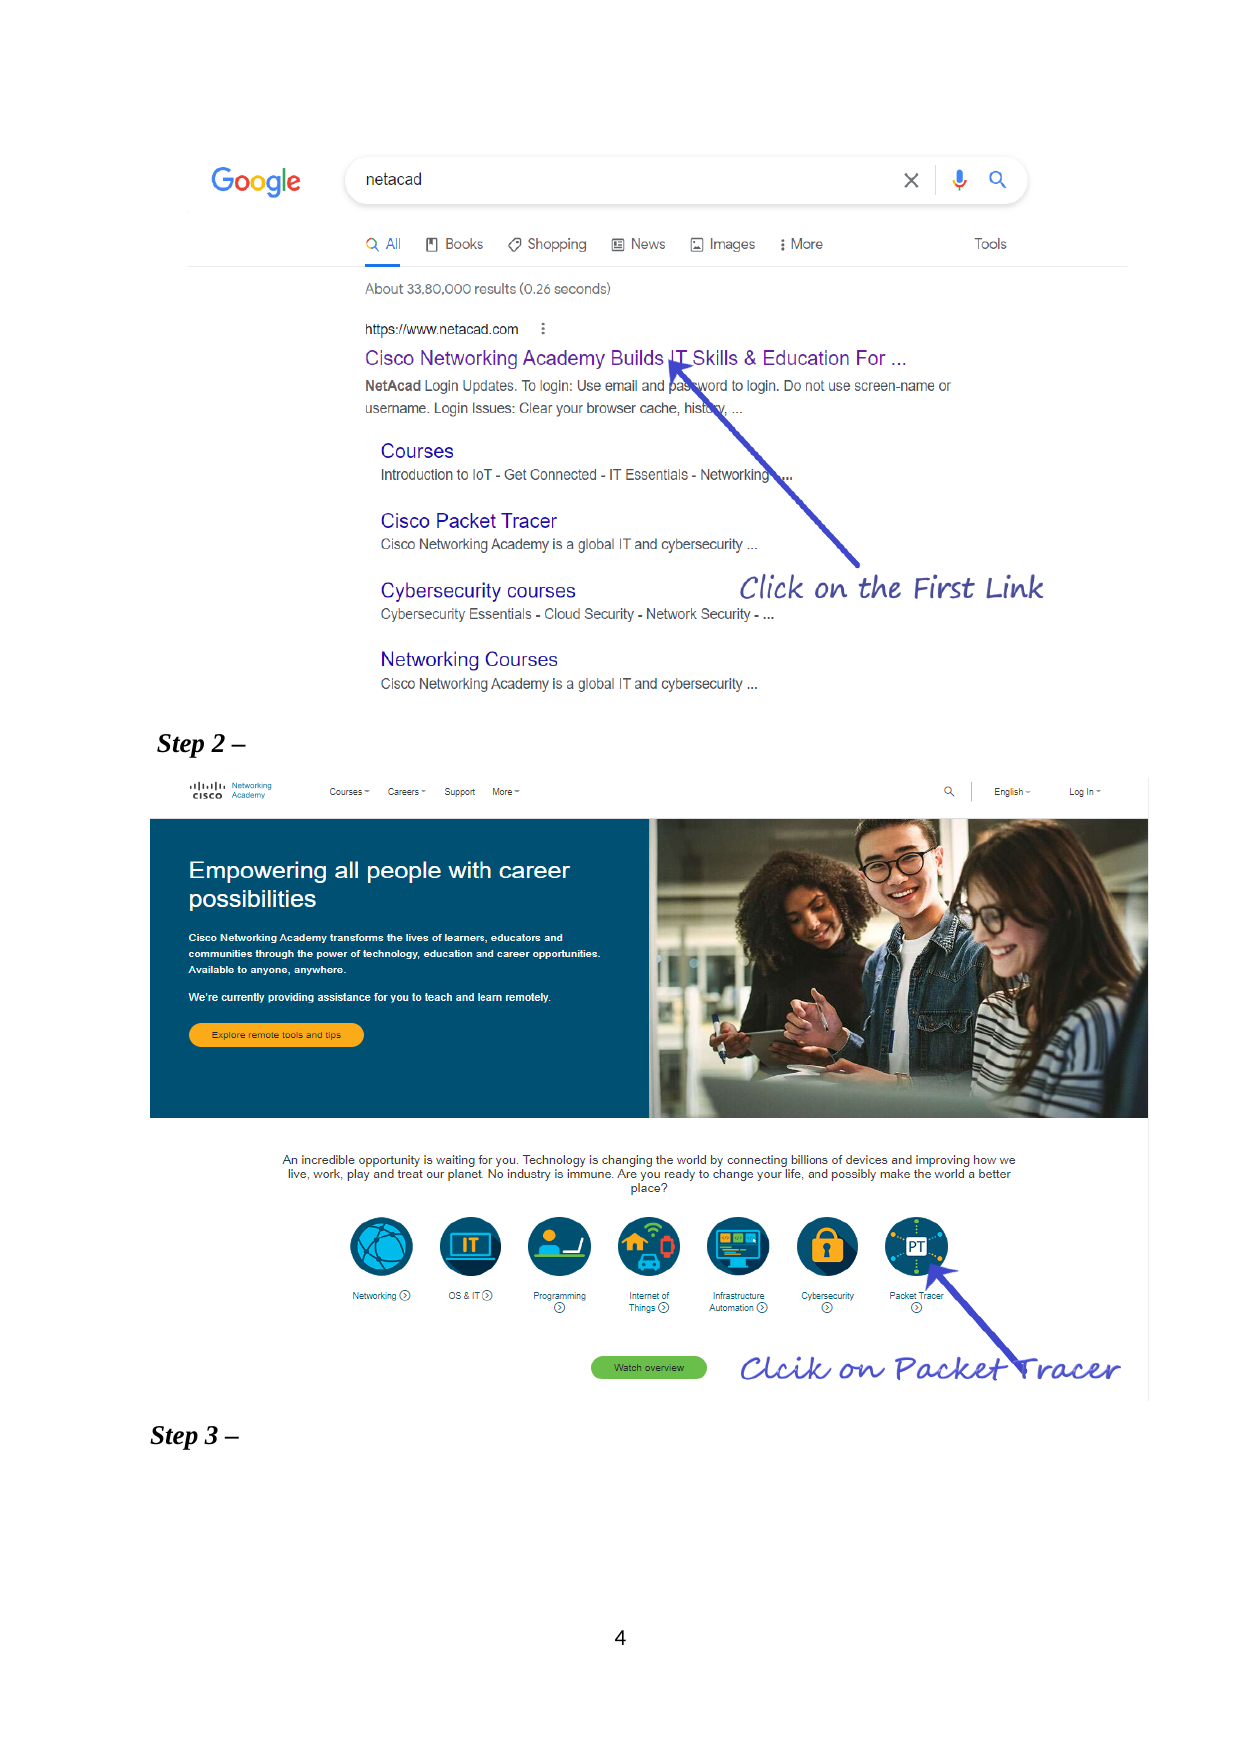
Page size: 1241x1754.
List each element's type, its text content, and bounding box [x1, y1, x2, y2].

picture [305, 895, 315, 906]
picture [211, 895, 215, 906]
picture [249, 994, 258, 1000]
picture [190, 1024, 363, 1046]
picture [368, 867, 372, 882]
picture [456, 867, 465, 877]
picture [450, 867, 456, 877]
text Step 3 – [150, 1419, 1090, 1450]
picture [230, 895, 240, 906]
picture [255, 867, 261, 877]
picture [207, 867, 211, 877]
picture [150, 777, 1149, 1401]
picture [187, 150, 1128, 709]
text Step 2 – [150, 728, 1090, 759]
picture [341, 867, 346, 876]
picture [190, 895, 194, 910]
picture [517, 867, 523, 877]
